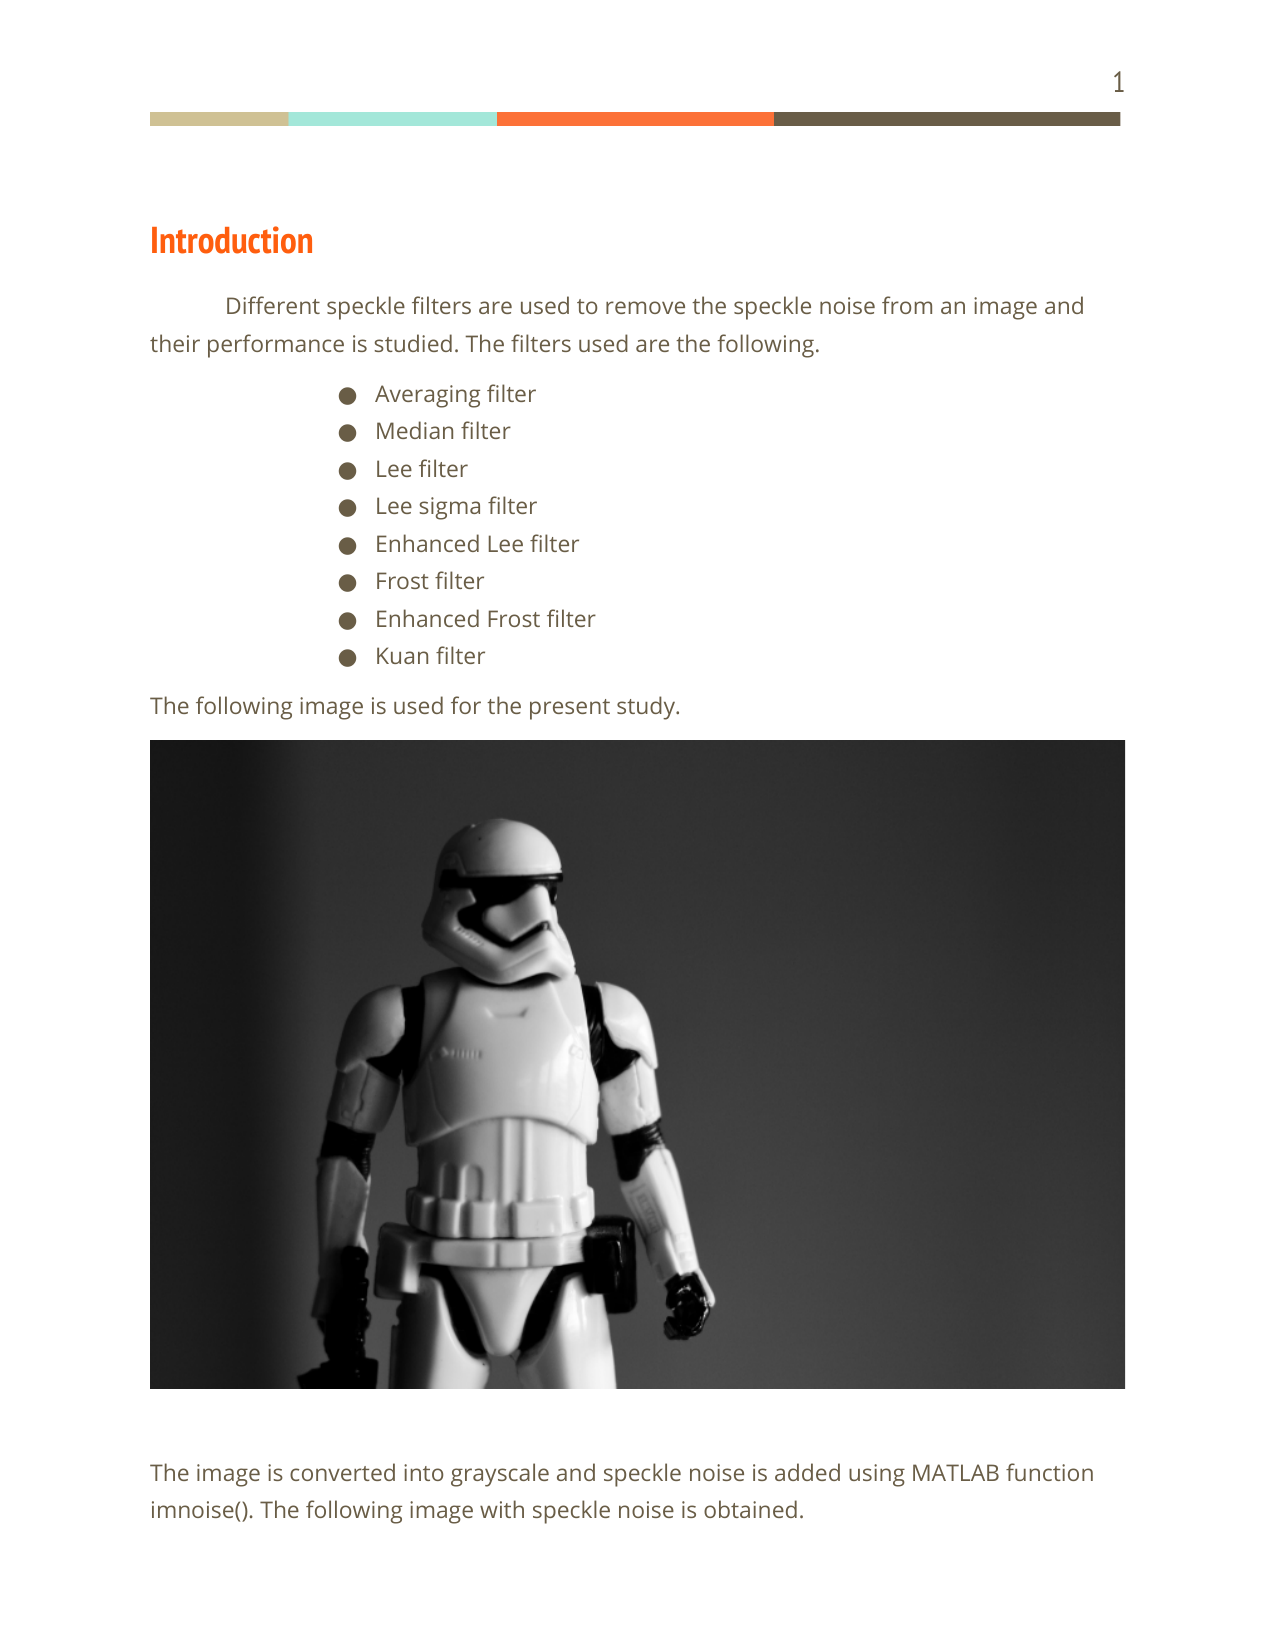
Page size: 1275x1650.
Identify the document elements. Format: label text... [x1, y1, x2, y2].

list Lee filter [337, 453, 1125, 484]
list Lee sigma filter [337, 490, 1125, 522]
list Enhanced Frost filter [337, 603, 1125, 634]
text The image is converted into grayscale and speckle noise is added using MATLAB function imnoise(). The following image with speckle noise is obtained. [150, 1457, 1125, 1526]
text The following image is used for the present study. [150, 690, 1125, 722]
subtitle Introduction [150, 215, 1125, 263]
text Different speckle filters are used to remove the speckle noise from an image and their performance is studied. The filters used are the following. [150, 290, 1125, 359]
list Frost filter [337, 565, 1125, 597]
list Kuan filter [337, 640, 1125, 672]
list Median filter [337, 415, 1125, 447]
list Enhanced Lee filter [337, 528, 1125, 559]
picture [150, 740, 1125, 1389]
list Averaging filter [337, 378, 1125, 409]
picture [150, 112, 1121, 126]
